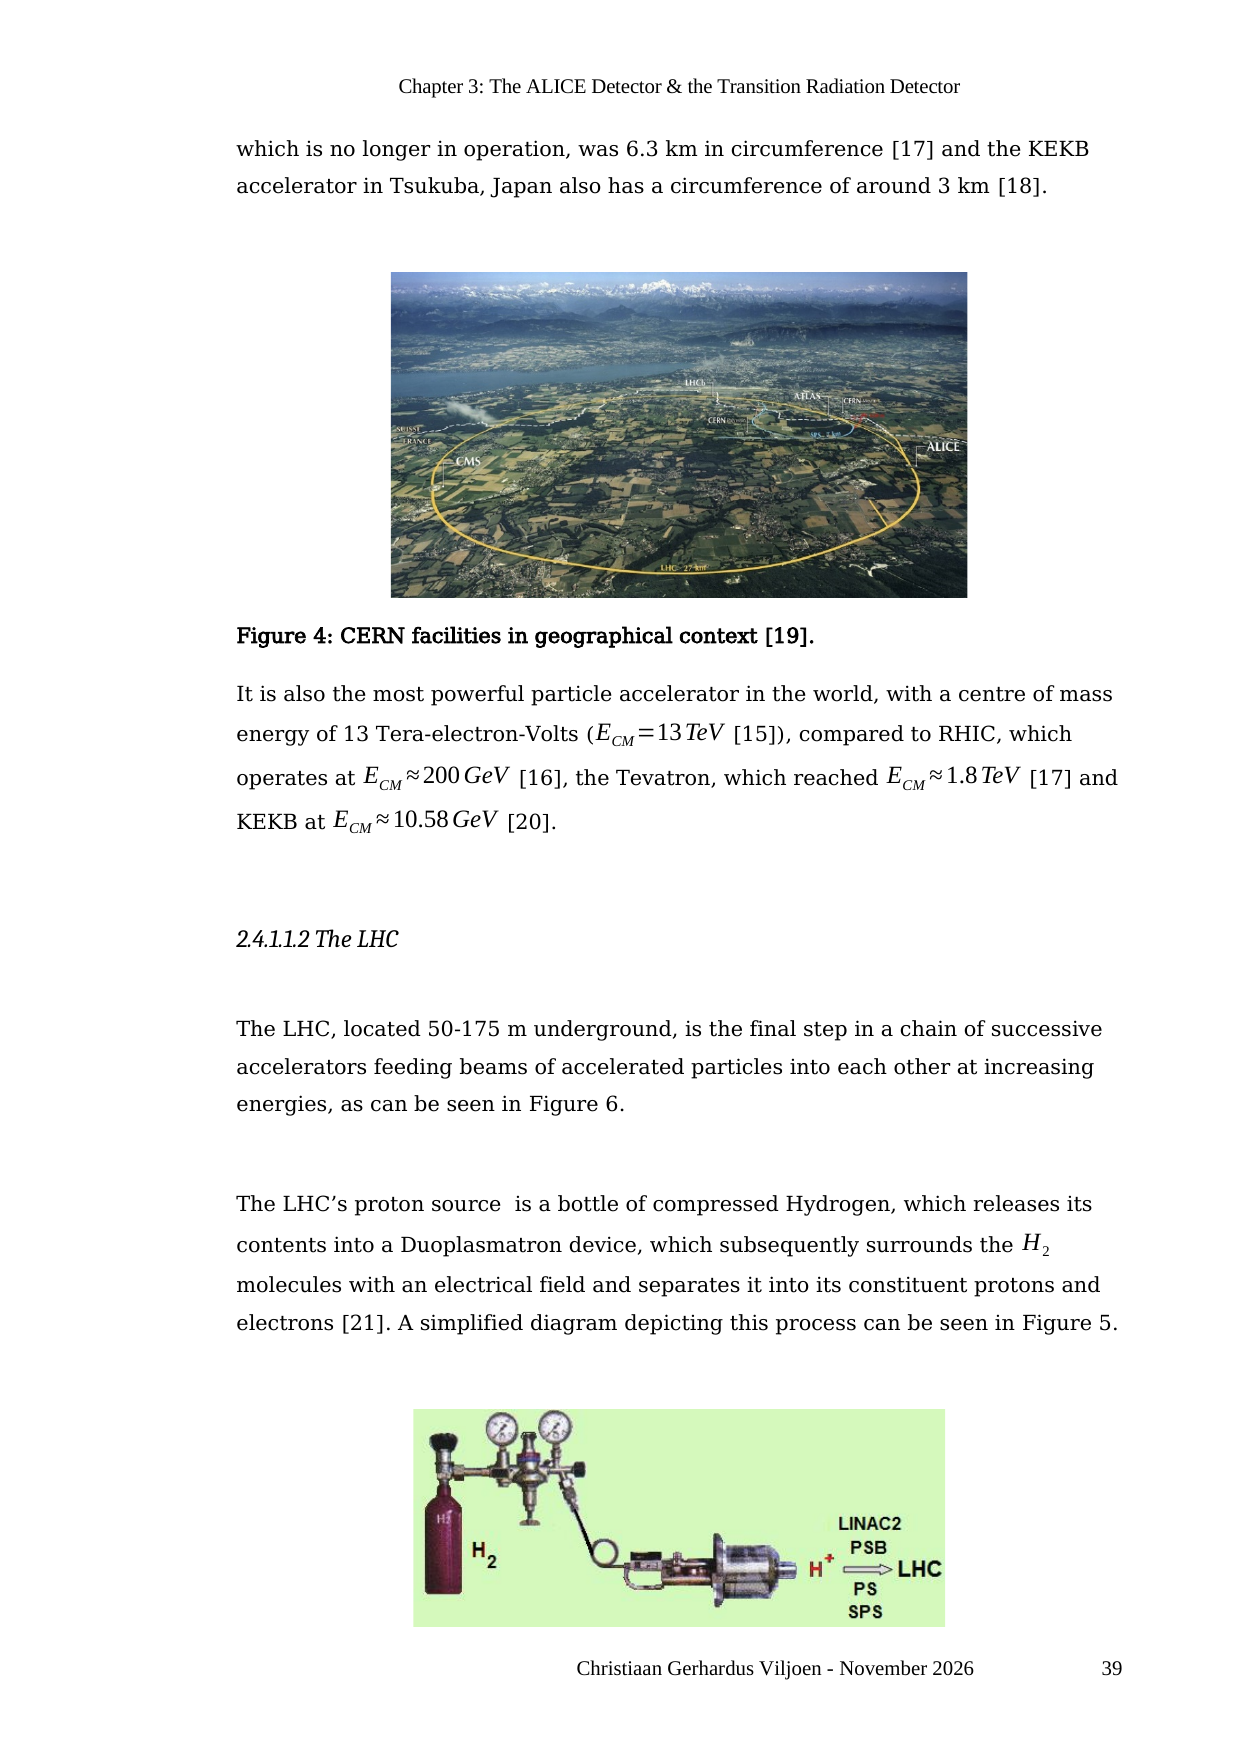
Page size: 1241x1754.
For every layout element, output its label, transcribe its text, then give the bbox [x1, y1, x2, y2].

subtitle The LHC [236, 925, 1122, 953]
picture [413, 1409, 946, 1627]
text The LHC’s proton source is a bottle of compressed Hydrogen, which releases its contents into a Duoplasmatron device, which subsequently surrounds the molecules with an electrical field and separates it into its constituent protons and electrons . A simplified diagram depicting this process can be seen in Figure 7. [236, 1191, 1122, 1335]
picture [390, 272, 968, 598]
text Figure 6: CERN facilities in geographical context . [236, 622, 1122, 647]
text It is also the most powerful particle accelerator in the world, with a centre of mass energy of 13 Tera-electron-Volts ( ), compared to RHIC, which operates at , the Tevatron, which reached and KEKB at . [236, 681, 1122, 837]
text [236, 135, 1122, 198]
